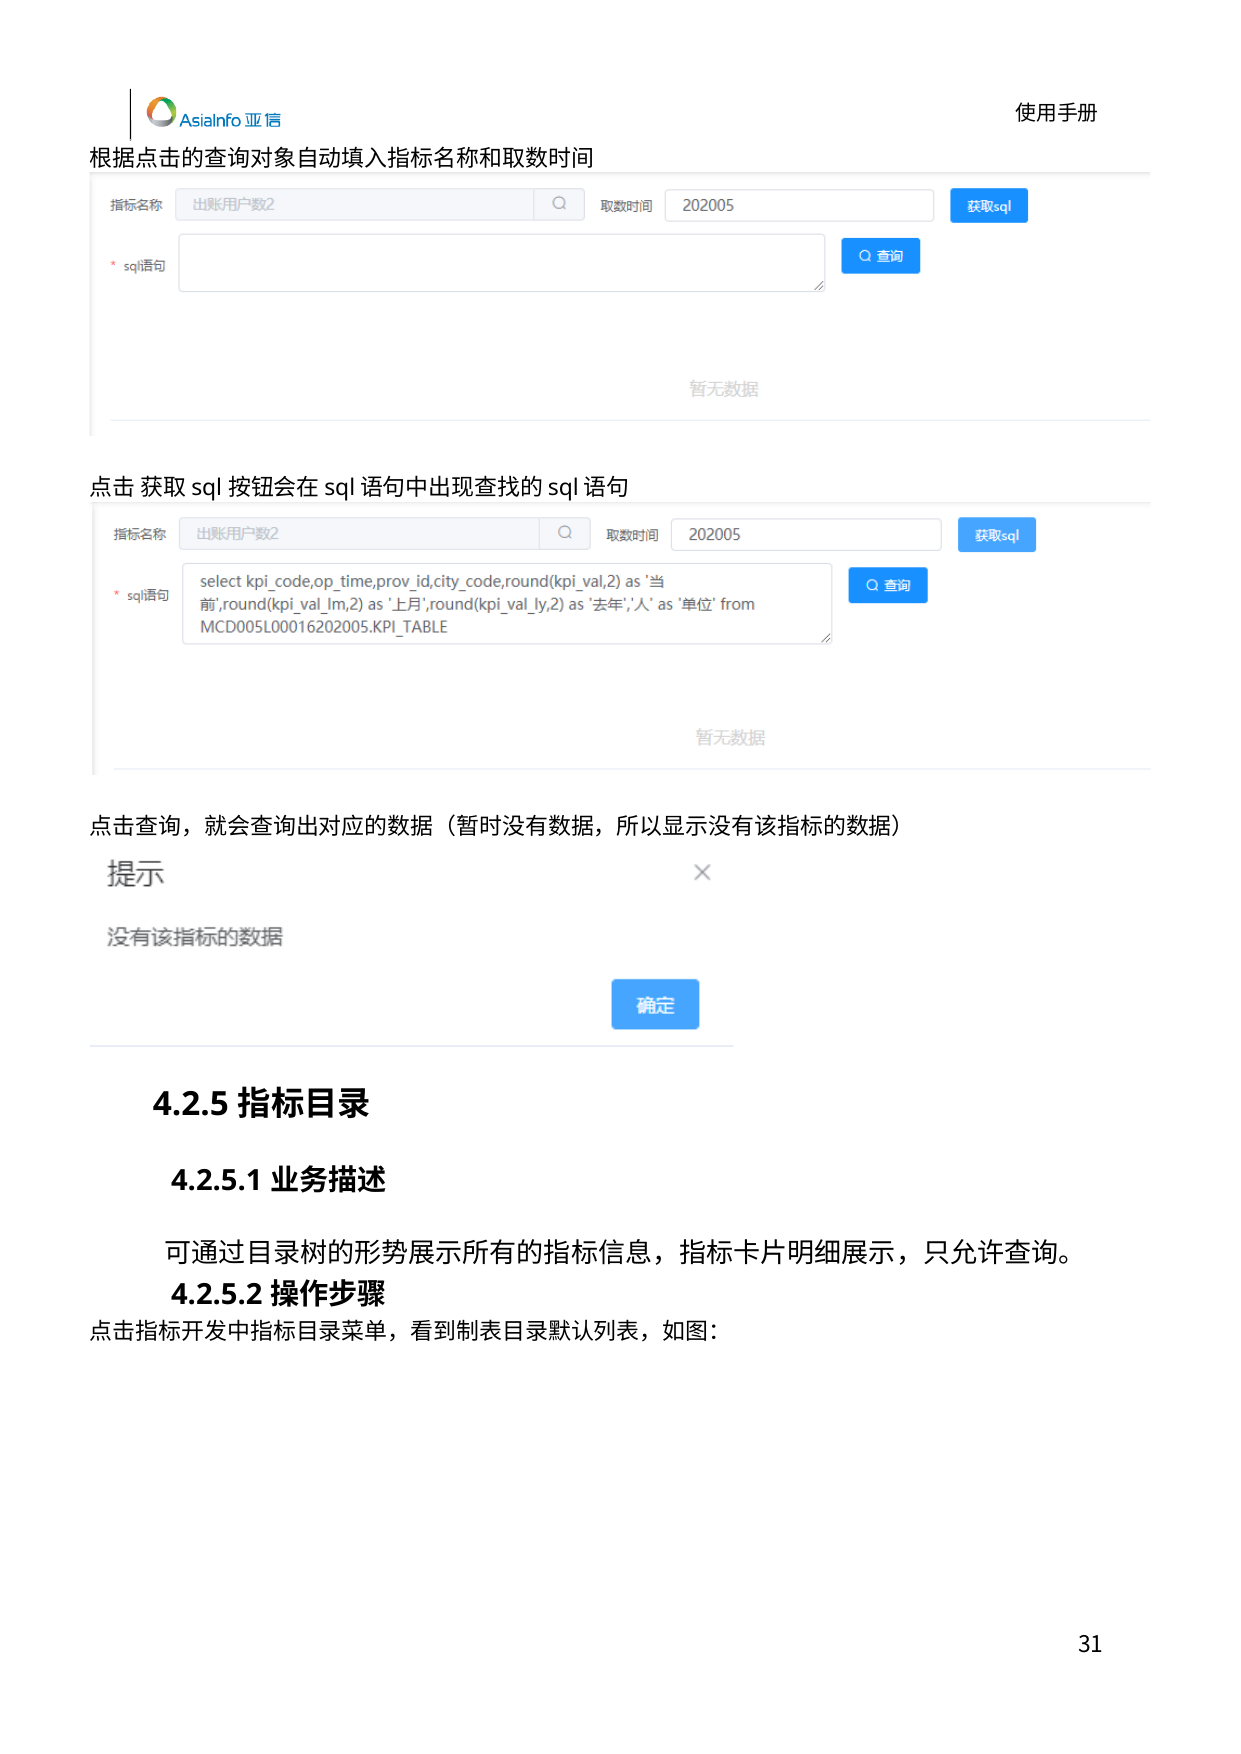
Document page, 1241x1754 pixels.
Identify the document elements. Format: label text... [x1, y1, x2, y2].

subtitle 4.2.5.1 业务描述 [142, 1156, 1151, 1199]
text 根据点击的查询对象自动填入指标名称和取数时间 [89, 139, 1151, 173]
text 点击查询，就会查询出对应的数据（暂时没有数据，所以显示没有该指标的数据） [89, 808, 1151, 841]
text 可通过目录树的形势展示所有的指标信息，指标卡片明细展示，只允许查询。 [89, 1231, 1151, 1270]
picture [89, 841, 734, 1047]
subtitle 4.2.5.2 操作步骤 [142, 1270, 1151, 1313]
text 点击指标开发中指标目录菜单，看到制表目录默认列表，如图： [89, 1313, 1151, 1346]
picture [89, 172, 1150, 436]
picture [89, 502, 1151, 775]
picture [146, 96, 281, 127]
text 点击 获取sql 按钮会在sql语句中出现查找的sql语句 [89, 469, 1151, 502]
subtitle 4.2.5 指标目录 [153, 1077, 1151, 1125]
